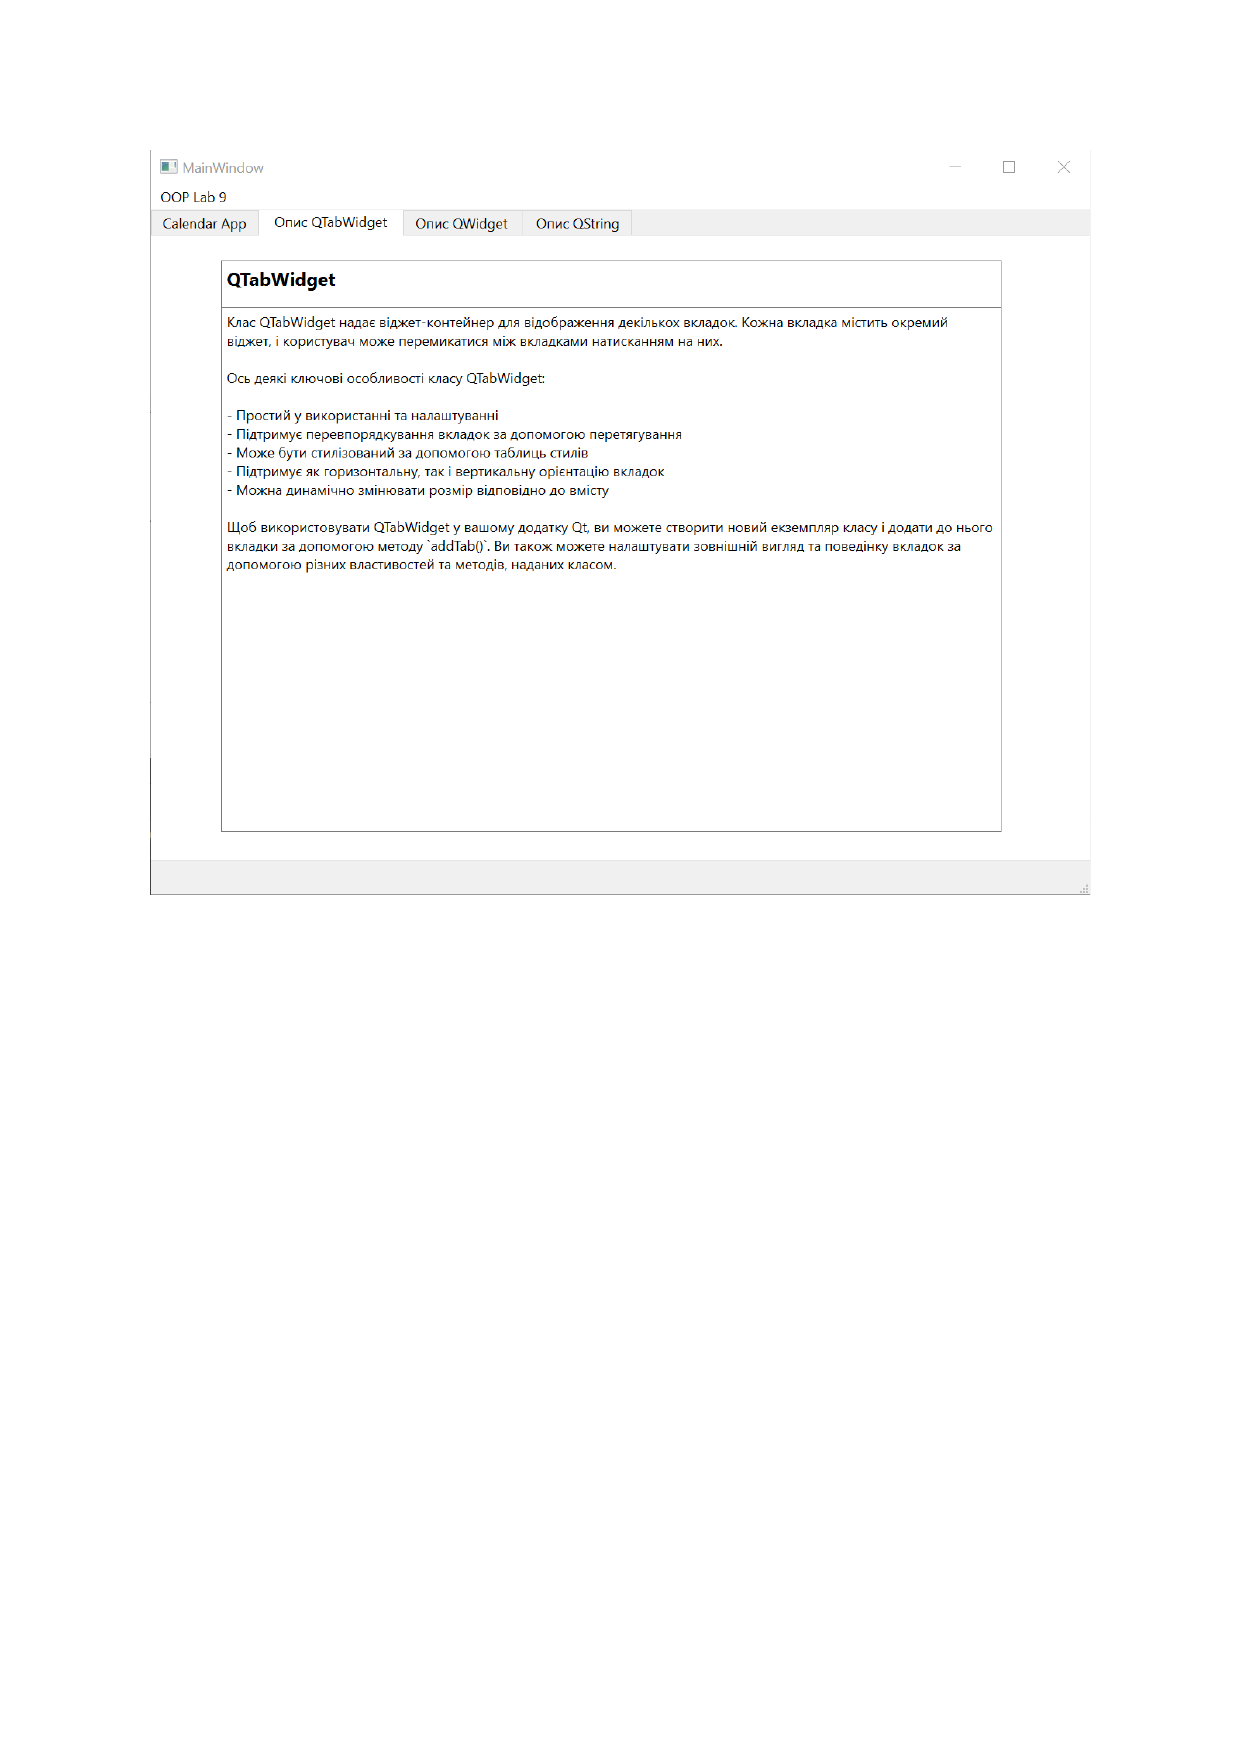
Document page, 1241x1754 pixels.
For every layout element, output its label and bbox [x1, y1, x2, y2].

picture [150, 150, 1091, 895]
